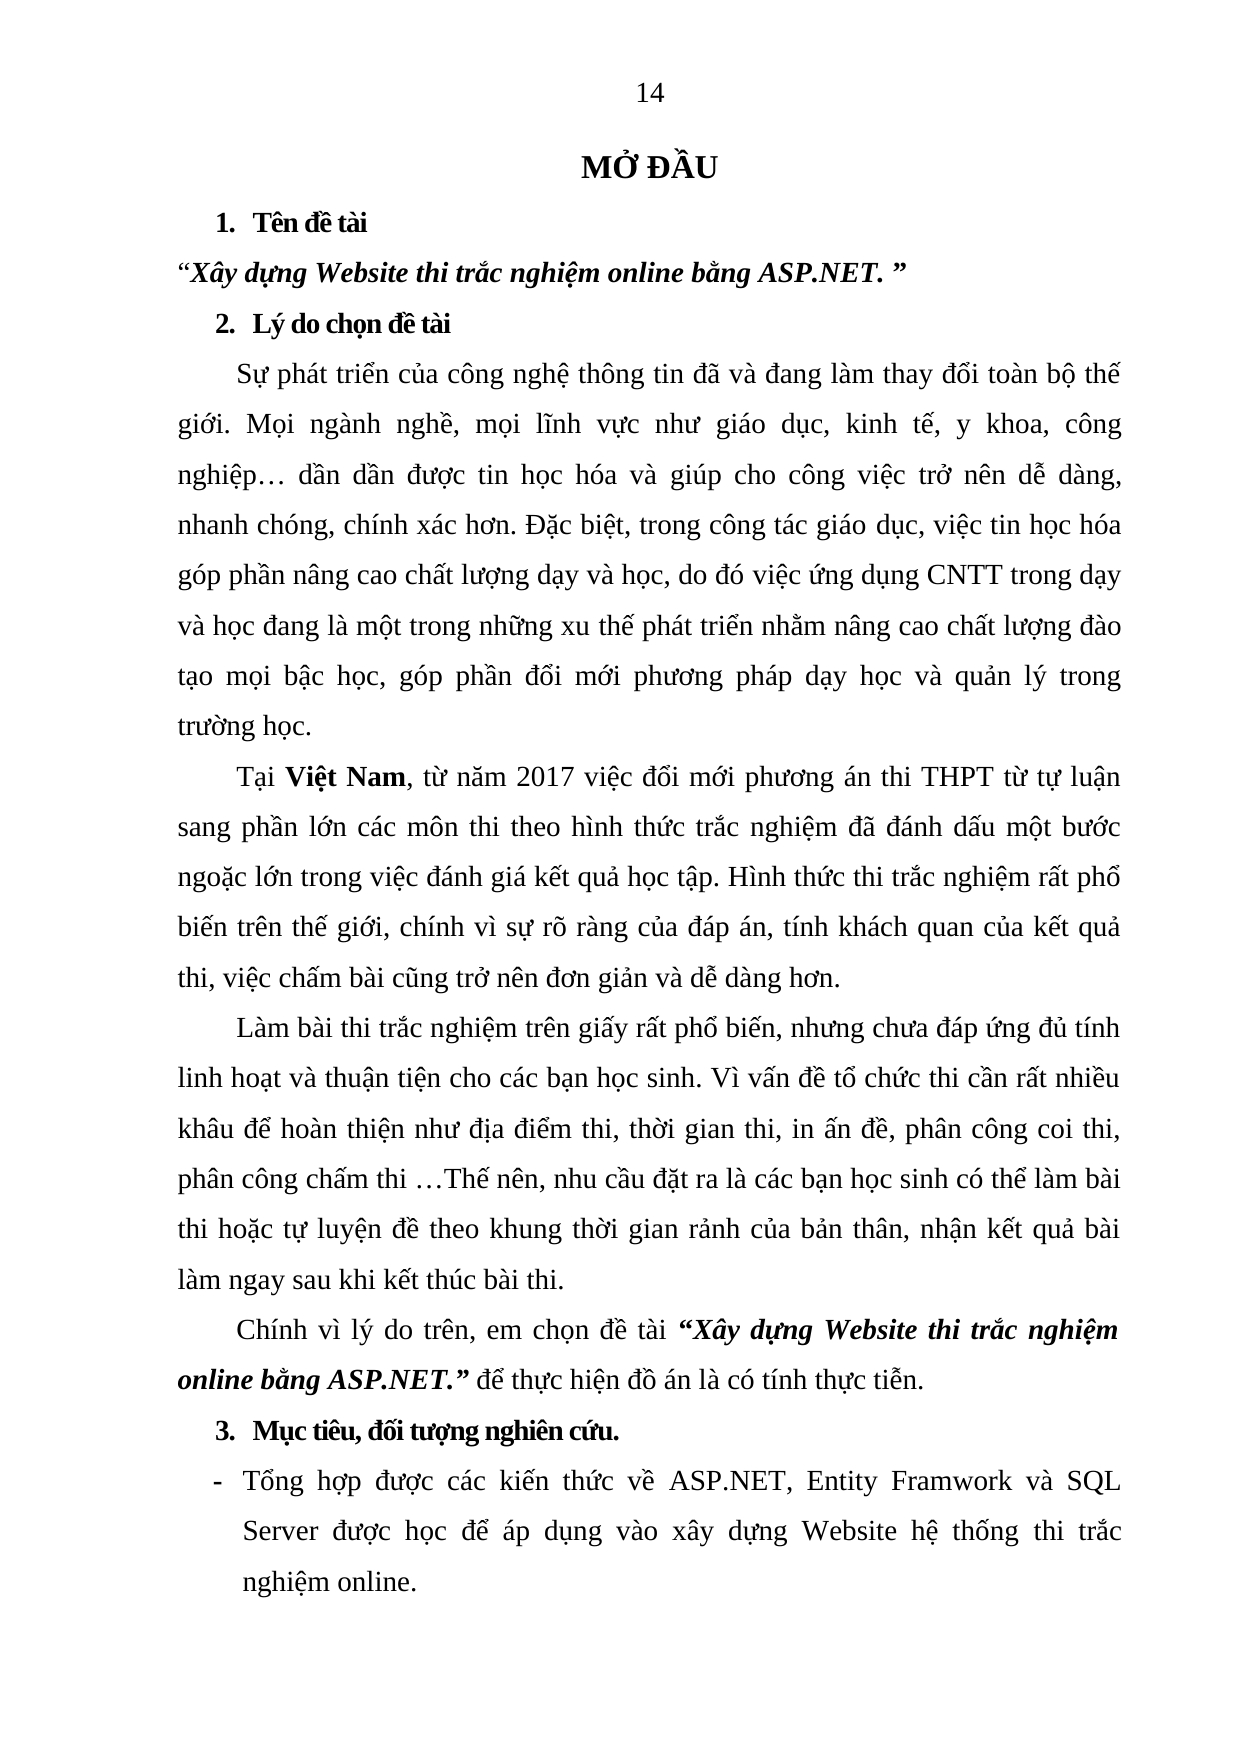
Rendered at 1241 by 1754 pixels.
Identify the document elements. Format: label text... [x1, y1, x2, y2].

title Tên đề tài [215, 205, 1122, 239]
title Lý do chọn đề tài [215, 306, 1122, 339]
list Tổng hợp được các kiến thức về ASP.NET, Entity Framwork và SQL Server được học để áp dụng vào xây dựng Website hệ thống thi trắc nghiệm online. [213, 1463, 1122, 1597]
text Chính vì lý do trên, em chọn đề tài “Xây dựng Website thi trắc nghiệm online bằng ASP.NET.” để thực hiện đồ án là có tính thực tiễn. [177, 1312, 1122, 1396]
text Sự phát triển của công nghệ thông tin đã và đang làm thay đổi toàn bộ thế giới. Mọi ngành nghề, mọi lĩnh vực như giáo dục, kinh tế, y khoa, công nghiệp… dần dần được tin học hóa và giúp cho công việc trở nên dễ dàng, nhanh chóng, chính xác hơn. Đặc biệt, trong công tác giáo dục, việc tin học hóa góp phần nâng cao chất lượng dạy và học, do đó việc ứng dụng CNTT trong dạy và học đang là một trong những xu thế phát triển nhằm nâng cao chất lượng đào tạo mọi bậc học, góp phần đổi mới phương pháp dạy học và quản lý trong trường học. [177, 356, 1122, 742]
title Mục tiêu, đối tượng nghiên cứu. [215, 1413, 1122, 1446]
text Tại Việt Nam, từ năm 2017 việc đổi mới phương án thi THPT từ tự luận sang phần lớn các môn thi theo hình thức trắc nghiệm đã đánh dấu một bước ngoặc lớn trong việc đánh giá kết quả học tập. Hình thức thi trắc nghiệm rất phổ biến trên thế giới, chính vì sự rõ ràng của đáp án, tính khách quan của kết quả thi, việc chấm bài cũng trở nên đơn giản và dễ dàng hơn. [177, 759, 1122, 993]
subtitle MỞ ĐẦU [177, 148, 1122, 186]
text Làm bài thi trắc nghiệm trên giấy rất phổ biến, nhưng chưa đáp ứng đủ tính linh hoạt và thuận tiện cho các bạn học sinh. Vì vấn đề tổ chức thi cần rất nhiều khâu để hoàn thiện như địa điểm thi, thời gian thi, in ấn đề, phân công coi thi, phân công chấm thi …Thế nên, nhu cầu đặt ra là các bạn học sinh có thể làm bài thi hoặc tự luyện đề theo khung thời gian rảnh của bản thân, nhận kết quả bài làm ngay sau khi kết thúc bài thi. [177, 1010, 1122, 1295]
text “Xây dựng Website thi trắc nghiệm online bằng ASP.NET. ” [177, 256, 1122, 289]
